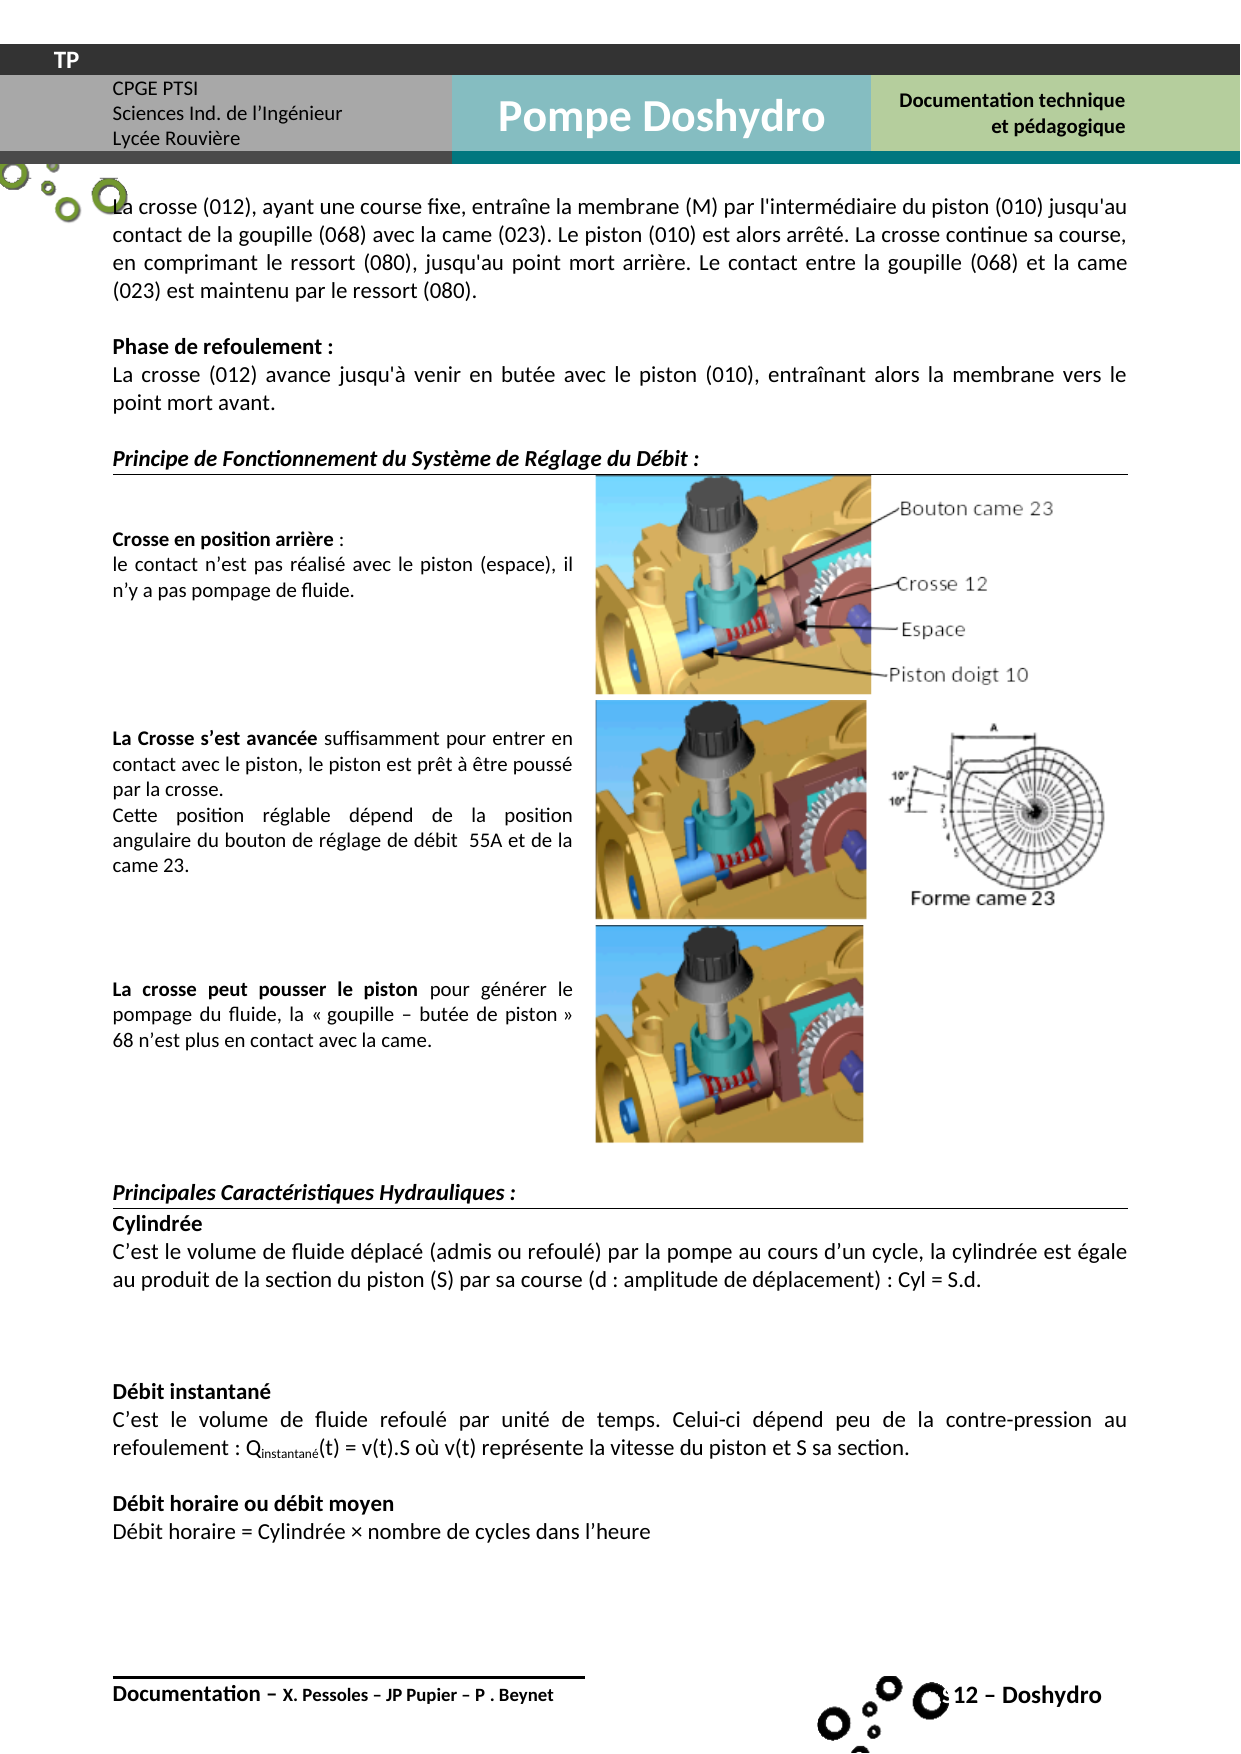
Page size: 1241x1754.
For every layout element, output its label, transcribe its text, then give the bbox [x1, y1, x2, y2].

text La crosse (012) avance jusqu'à venir en butée avec le piston (010), entraînant alors la membrane vers le point mort avant. [112, 360, 1128, 416]
text Phase de refoulement : [112, 332, 1128, 360]
text C’est le volume de fluide refoulé par unité de temps. Celui-ci dépend peu de la contre-pression au refoulement : Qinstantané(t) = v(t).S où v(t) représente la vitesse du piston et S sa section. [112, 1405, 1128, 1461]
table_cell La crosse peut pousser le piston pour générer le pompage du fluide, la « goupille – butée de piston » 68 n’est plus en contact avec la came. [101, 925, 584, 1150]
table_cell La Crosse s’est avancée suffisamment pour entrer en contact avec le piston, le piston est prêt à être poussé par la crosse. Cette position réglable dépend de la position angulaire du bouton de réglage de débit 55A et de la came 23. [101, 700, 584, 925]
table_cell [584, 700, 1139, 925]
table_cell [584, 925, 1139, 1150]
text Débit horaire ou débit moyen [112, 1489, 1128, 1517]
text C’est le volume de fluide déplacé (admis ou refoulé) par la pompe au cours d’un cycle, la cylindrée est égale au produit de la section du piston (S) par sa course (d : amplitude de déplacement) : Cyl = S.d. [112, 1237, 1128, 1293]
text Cylindrée [112, 1209, 1128, 1237]
picture [817, 1676, 950, 1753]
text Débit instantané [112, 1377, 1128, 1405]
subtitle Principe de Fonctionnement du Système de Réglage du Débit : [112, 444, 1128, 475]
text La crosse (012), ayant une course fixe, entraîne la membrane (M) par l'intermédiaire du piston (010) jusqu'au contact de la goupille (068) avec la came (023). Le piston (010) est alors arrêté. La crosse continue sa course, en comprimant le ressort (080), jusqu'au point mort arrière. Le contact entre la goupille (068) et la came (023) est maintenu par le ressort (080). [112, 192, 1128, 304]
text Débit horaire = Cylindrée × nombre de cycles dans l’heure [112, 1517, 1128, 1546]
table_header [584, 475, 1139, 700]
subtitle Principales Caractéristiques Hydrauliques : [112, 1178, 1128, 1209]
picture [0, 164, 128, 224]
table_header Crosse en position arrière : le contact n’est pas réalisé avec le piston (espace), il n’y a pas pompage de fluide. [101, 475, 584, 700]
